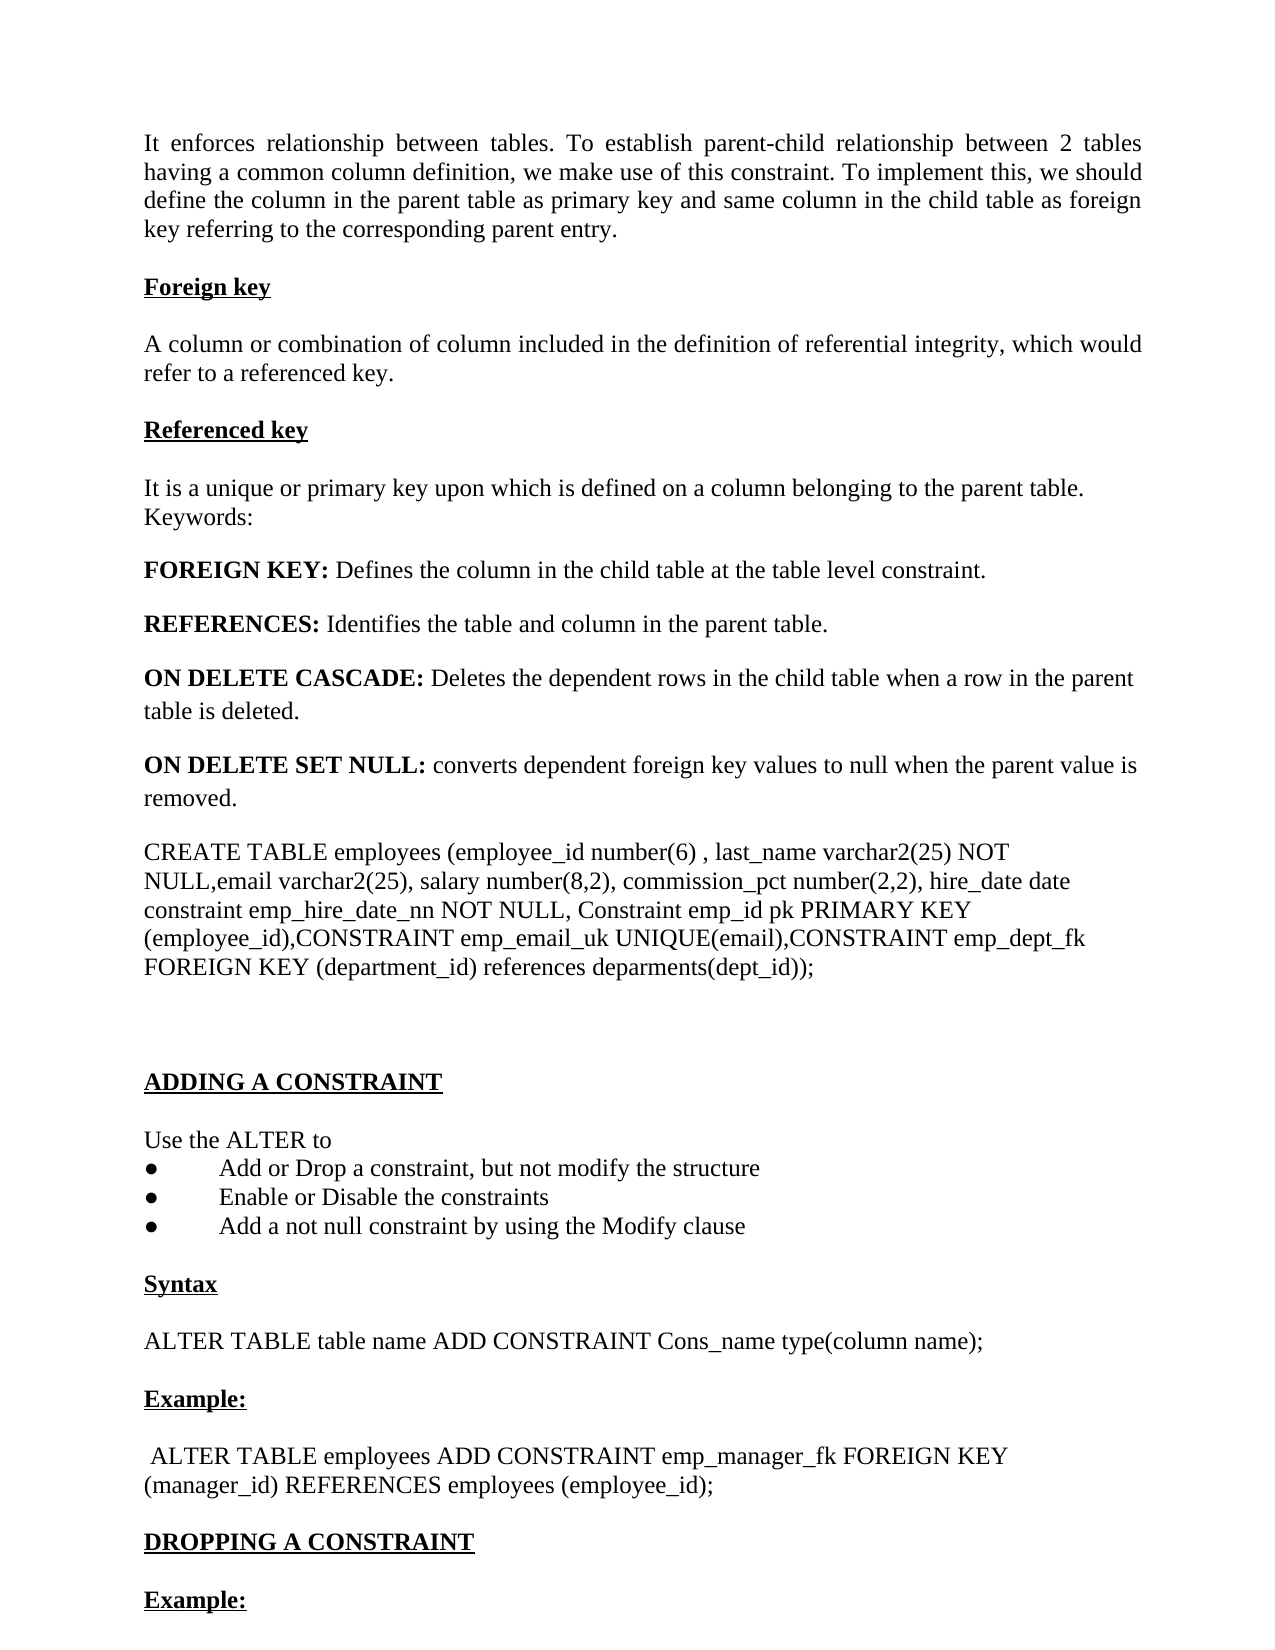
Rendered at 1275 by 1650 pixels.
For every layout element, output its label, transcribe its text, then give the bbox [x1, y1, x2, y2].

text Use the ALTER to [144, 1125, 1275, 1153]
text It is a unique or primary key upon which is defined on a column belonging to the parent table. Keywords: [144, 473, 1139, 530]
text ON DELETE SET NULL: converts dependent foreign key values to null when the parent value is removed. [144, 750, 1139, 812]
text ALTER TABLE employees ADD CONSTRAINT emp_manager_fk FOREIGN KEY (manager_id) REFERENCES employees (employee_id); [144, 1441, 1072, 1499]
text Example: [144, 1384, 1275, 1412]
text CREATE TABLE employees (employee_id number(6) , last_name varchar2(25) NOT NULL,email varchar2(25), salary number(8,2), commission_pct number(2,2), hire_date date constraint emp_hire_date_nn NOT NULL, Constraint emp_id pk PRIMARY KEY (employee_id),CONSTRAINT emp_email_uk UNIQUE(email),CONSTRAINT emp_dept_fk FOREIGN KEY (department_id) references deparments(dept_id)); [144, 837, 1144, 981]
text Foreign key [144, 272, 1275, 301]
list Add or Drop a constraint, but not modify the structure [144, 1153, 1275, 1182]
text ALTER TABLE table name ADD CONSTRAINT Cons_name type(column name); [144, 1326, 1275, 1355]
text ADDING A CONSTRAINT [144, 1067, 1275, 1096]
list Add a not null constraint by using the Modify clause [144, 1211, 1275, 1240]
text Syntax [144, 1269, 1275, 1297]
text ON DELETE CASCADE: Deletes the dependent rows in the child table when a row in the parent table is deleted. [144, 663, 1139, 725]
text FOREIGN KEY: Defines the column in the child table at the table level constraint. [144, 556, 1275, 584]
text REFERENCES: Identifies the table and column in the parent table. [144, 609, 1275, 638]
text Referenced key [144, 415, 1275, 444]
list Enable or Disable the constraints [144, 1182, 1275, 1211]
text A column or combination of column included in the definition of referential integrity, which would refer to a referenced key. [144, 329, 1144, 387]
text DROPPING A CONSTRAINT [144, 1527, 1275, 1556]
text It enforces relationship between tables. To establish parent-child relationship between 2 tables having a common column definition, we make use of this constraint. To implement this, we should define the column in the parent table as primary key and same column in the child table as foreign key referring to the corresponding parent entry. [144, 128, 1143, 243]
text Example: [144, 1585, 1275, 1614]
